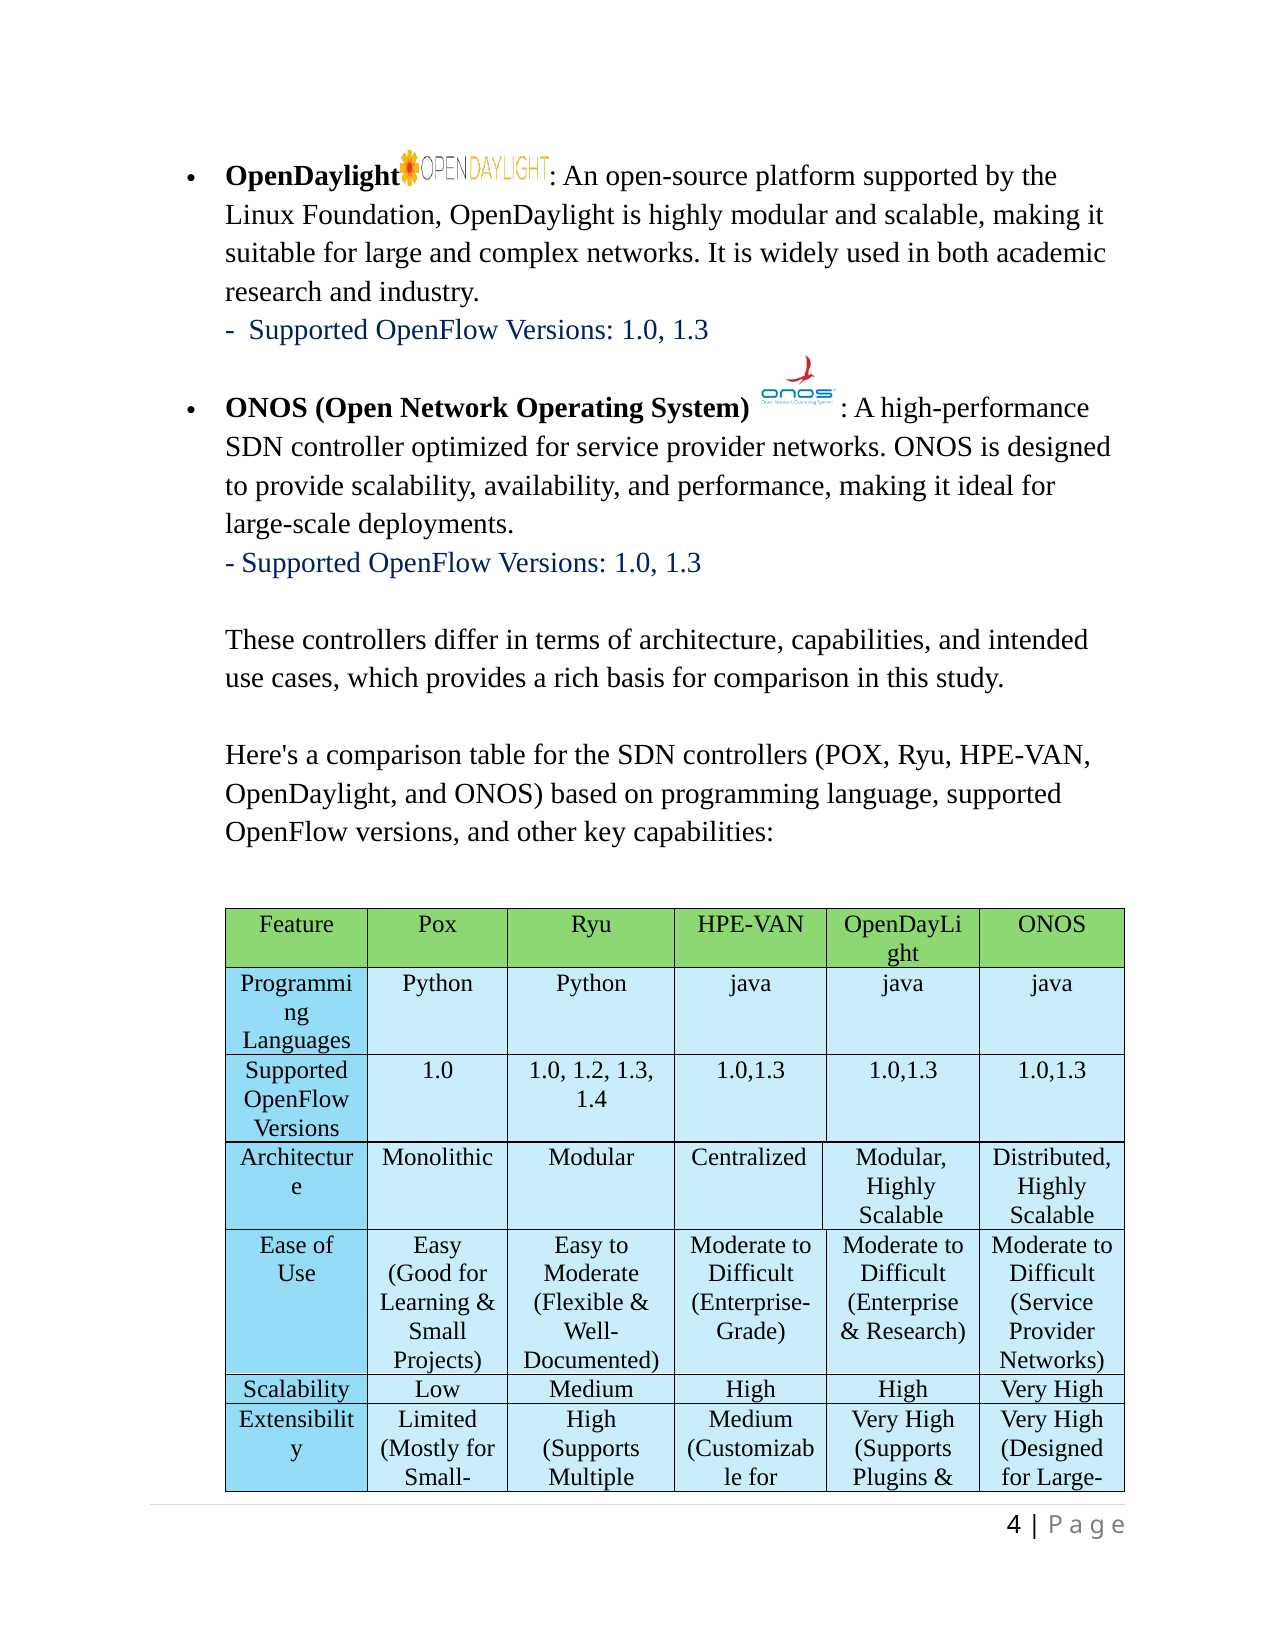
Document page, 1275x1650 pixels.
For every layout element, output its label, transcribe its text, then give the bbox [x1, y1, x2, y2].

table_header OpenDayLight [827, 909, 979, 967]
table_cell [980, 1404, 1124, 1491]
table_header Ryu [508, 909, 674, 967]
table_cell Medium [508, 1375, 674, 1403]
list These controllers differ in terms of architecture, capabilities, and intended use cases, which provides a rich basis for comparison in this study. [225, 622, 1125, 694]
list Here's a comparison table for the SDN controllers (POX, Ryu, HPE-VAN, OpenDaylight, and ONOS) based on programming language, supported OpenFlow versions, and other key capabilities: [225, 737, 1125, 848]
picture [400, 150, 549, 186]
table_cell 1.0,1.3 [675, 1055, 826, 1141]
table_cell Scalability [226, 1375, 367, 1403]
table_cell Distributed, Highly Scalable [980, 1143, 1124, 1229]
table_cell Programming Languages [226, 968, 367, 1054]
table_cell 1.0,1.3 [980, 1055, 1124, 1141]
table_cell java [675, 968, 826, 1054]
table_cell Easy to Moderate (Flexible & Well-Documented) [508, 1230, 674, 1373]
table_cell 1.0,1.3 [827, 1055, 979, 1141]
table_cell Extensibility [226, 1404, 367, 1491]
table_cell Centralized [675, 1143, 822, 1229]
picture [756, 351, 840, 418]
table_header ONOS [980, 909, 1124, 967]
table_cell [675, 1404, 826, 1491]
table_cell Modular, Highly Scalable [823, 1143, 979, 1229]
table_cell Moderate to Difficult (Service Provider Networks) [980, 1230, 1124, 1373]
list - Supported OpenFlow Versions: 1.0, 1.3 [225, 312, 1125, 346]
table_cell java [827, 968, 979, 1054]
table_cell Modular [508, 1143, 674, 1229]
table_cell Easy (Good for Learning & Small Projects) [368, 1230, 507, 1373]
table_cell java [980, 968, 1124, 1054]
table_cell 1.0, 1.2, 1.3, 1.4 [508, 1055, 674, 1141]
table_header Pox [368, 909, 507, 967]
table_cell Python [368, 968, 507, 1054]
table_header Feature [226, 909, 367, 967]
table_cell Python [508, 968, 674, 1054]
table_cell Moderate to Difficult (Enterprise & Research) [827, 1230, 979, 1373]
table_cell Architecture [226, 1143, 367, 1229]
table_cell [827, 1404, 979, 1491]
list OpenDaylight: An open-source platform supported by the Linux Foundation, OpenDaylight is highly modular and scalable, making it suitable for large and complex networks. It is widely used in both academic research and industry. [187, 150, 1125, 307]
table_cell Ease of Use [226, 1230, 367, 1373]
table_cell 1.0 [368, 1055, 507, 1141]
table_cell Monolithic [368, 1143, 507, 1229]
table_cell Low [368, 1375, 507, 1403]
table_header HPE-VAN [675, 909, 826, 967]
table_cell High [827, 1375, 979, 1403]
table_cell Supported OpenFlow Versions [226, 1055, 367, 1141]
table_cell Moderate to Difficult (Enterprise-Grade) [675, 1230, 826, 1373]
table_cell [508, 1404, 674, 1491]
list - Supported OpenFlow Versions: 1.0, 1.3 [225, 545, 1125, 578]
table_cell Very High [980, 1375, 1124, 1403]
table_cell High [675, 1375, 826, 1403]
list ONOS (Open Network Operating System) : A high-performance SDN controller optimized for service provider networks. ONOS is designed to provide scalability, availability, and performance, making it ideal for large-scale deployments. [187, 351, 1125, 540]
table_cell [368, 1404, 507, 1491]
